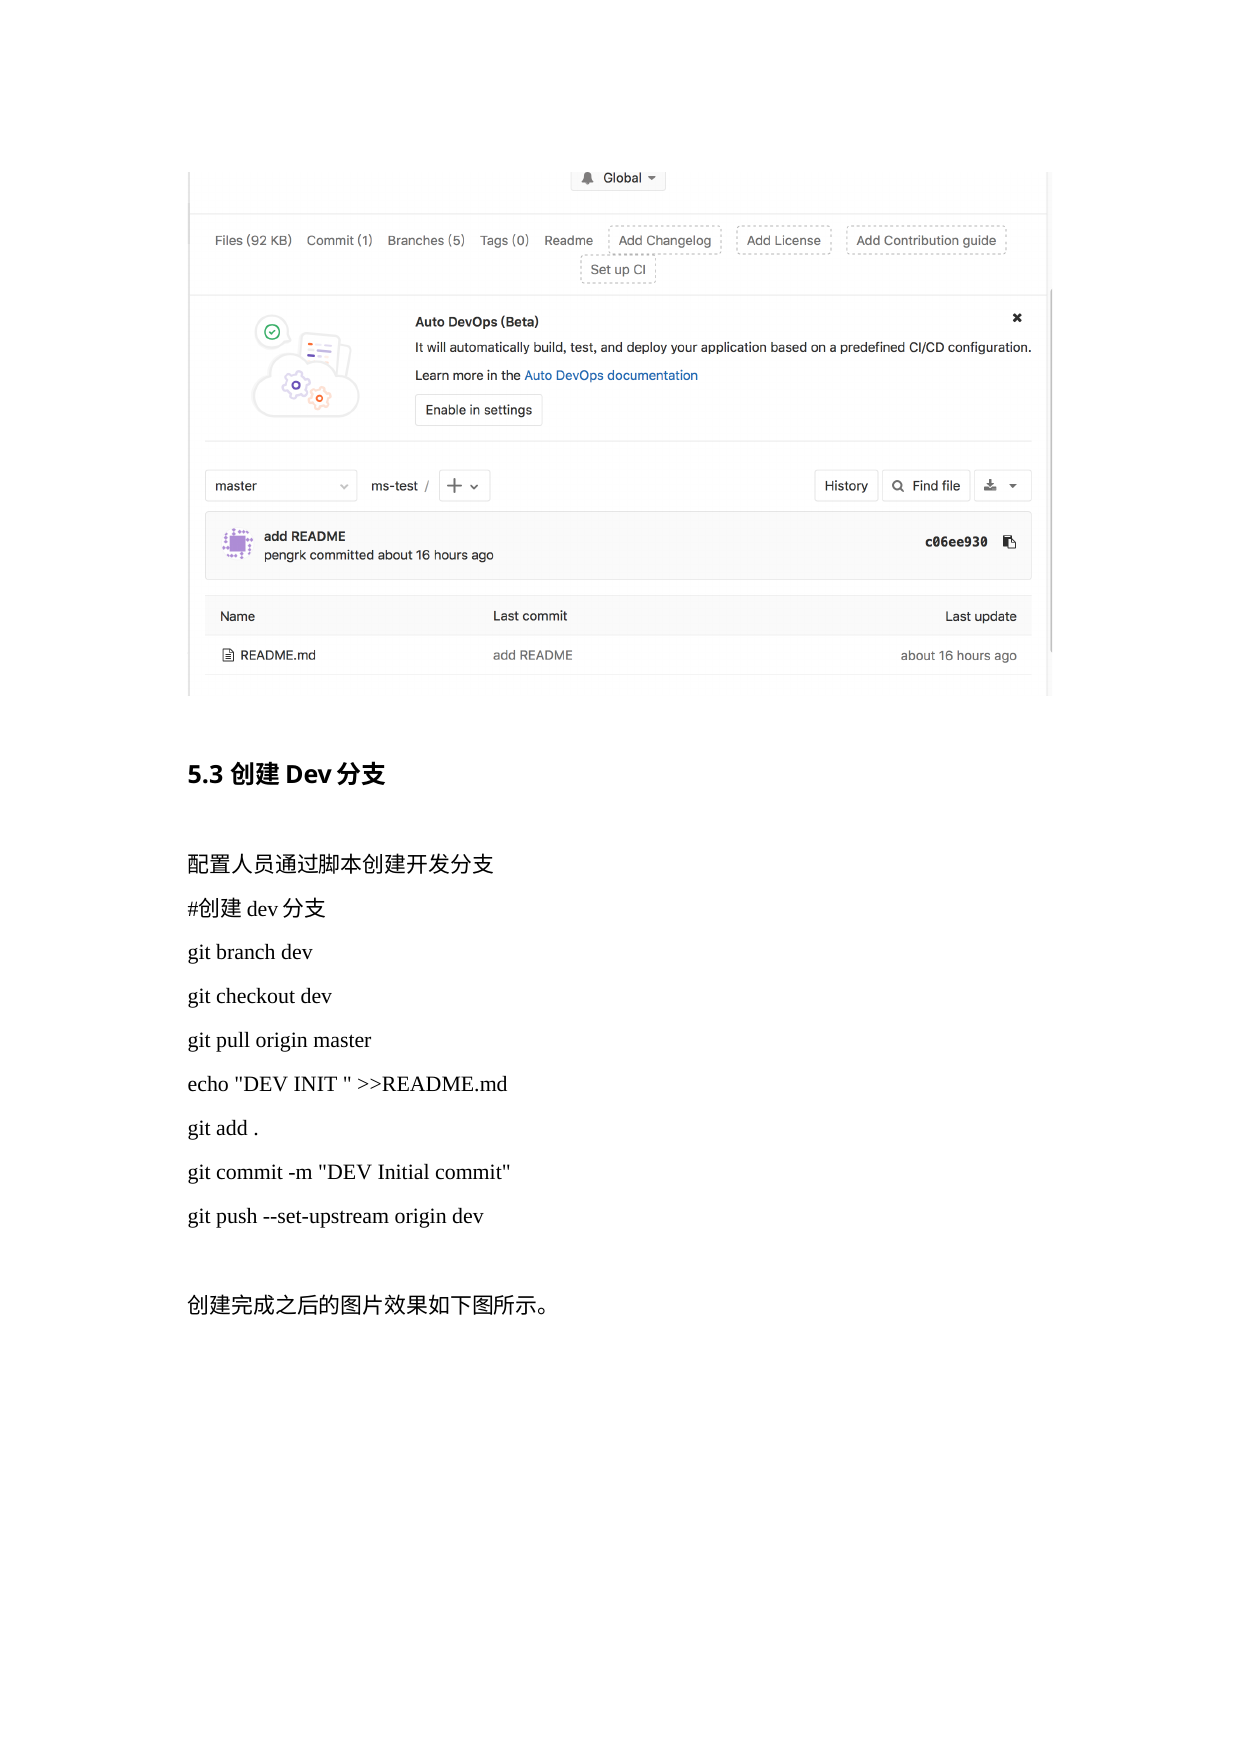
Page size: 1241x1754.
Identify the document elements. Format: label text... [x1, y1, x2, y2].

text echo "DEV INIT " >>README.md [187, 1062, 1053, 1106]
text 配置人员通过脚本创建开发分支 [187, 841, 1053, 885]
text 创建完成之后的图片效果如下图所示。 [187, 1282, 1053, 1326]
picture [187, 172, 1053, 696]
text git commit -m "DEV Initial commit" [187, 1150, 1053, 1194]
text git add . [187, 1106, 1053, 1150]
text git push --set-upstream origin dev [187, 1194, 1053, 1238]
text git pull origin master [187, 1017, 1053, 1062]
text git checkout dev [187, 973, 1053, 1017]
text #创建dev分支 [187, 885, 1053, 929]
subtitle 5.3 创建Dev分支 [187, 751, 1053, 795]
text git branch dev [187, 929, 1053, 973]
